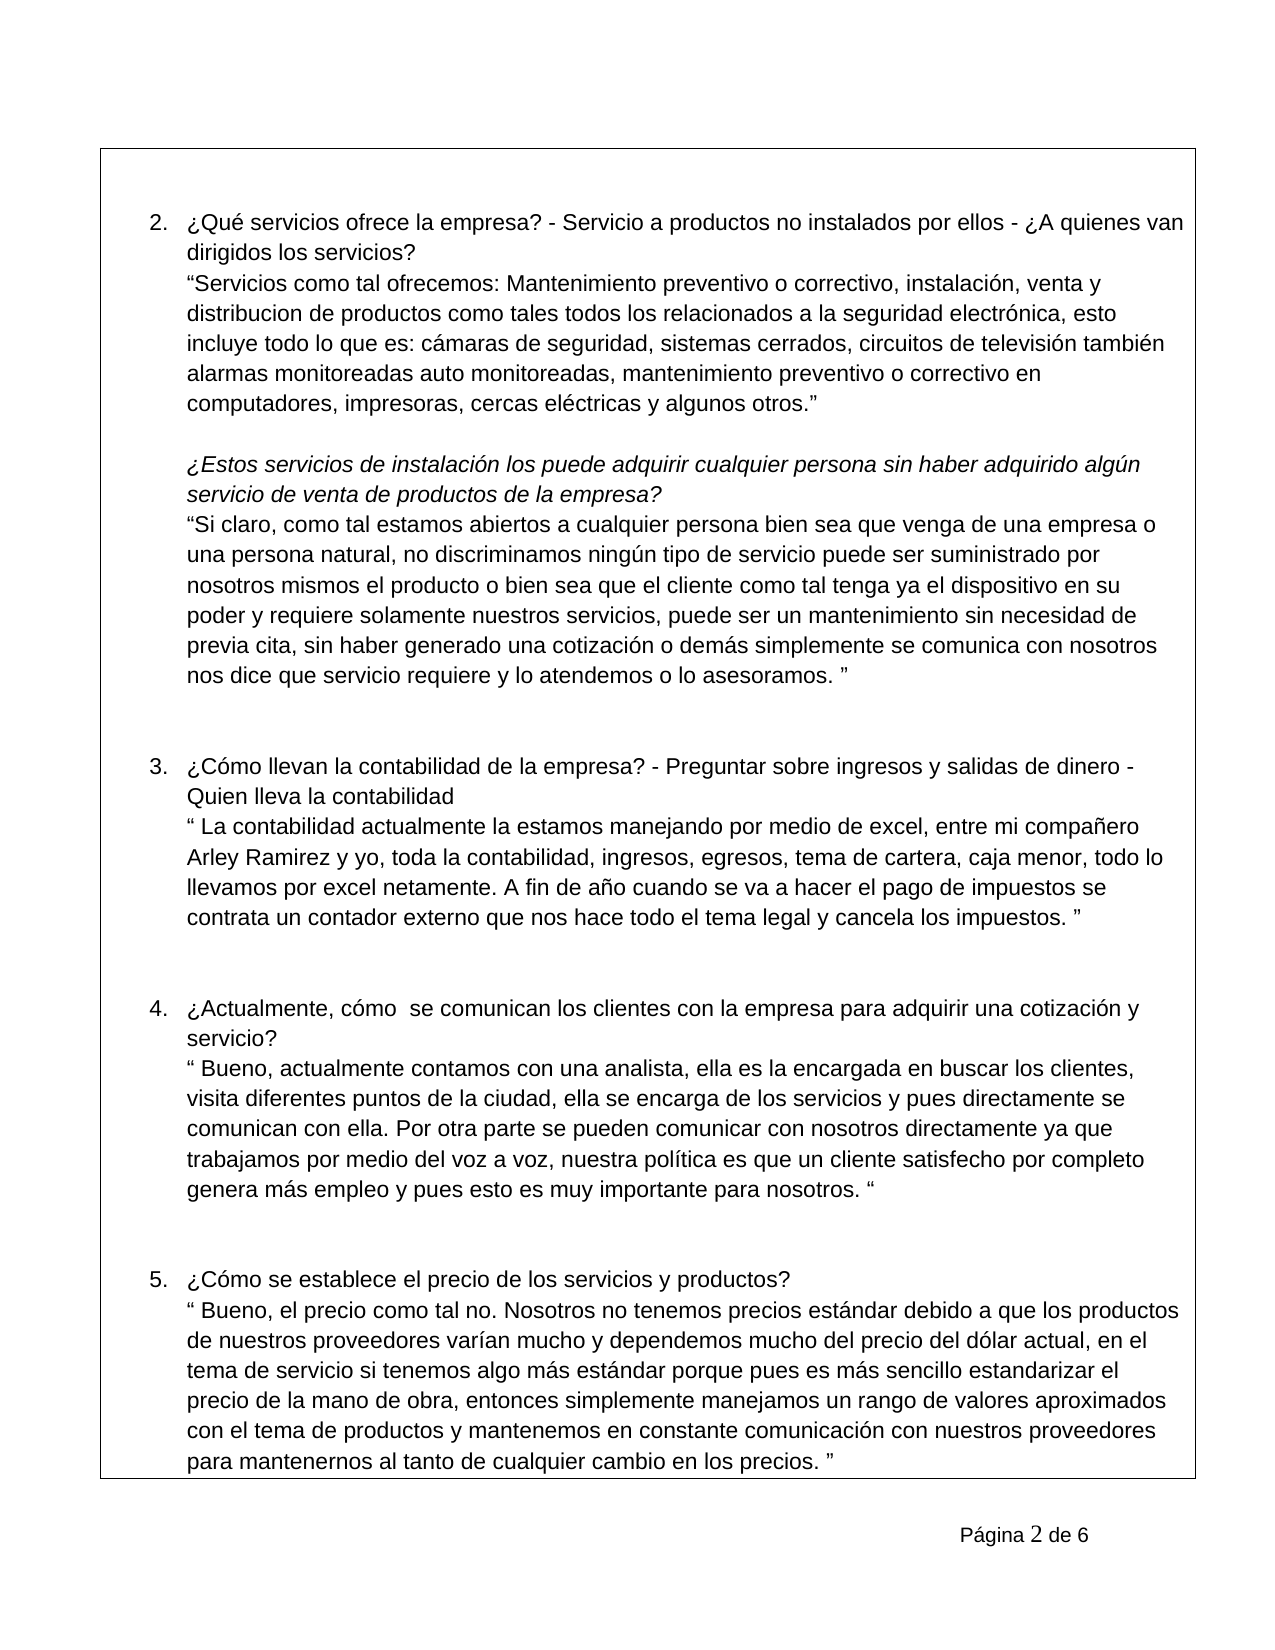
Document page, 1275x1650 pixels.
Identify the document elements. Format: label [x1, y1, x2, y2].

table_cell [101, 149, 1195, 1478]
